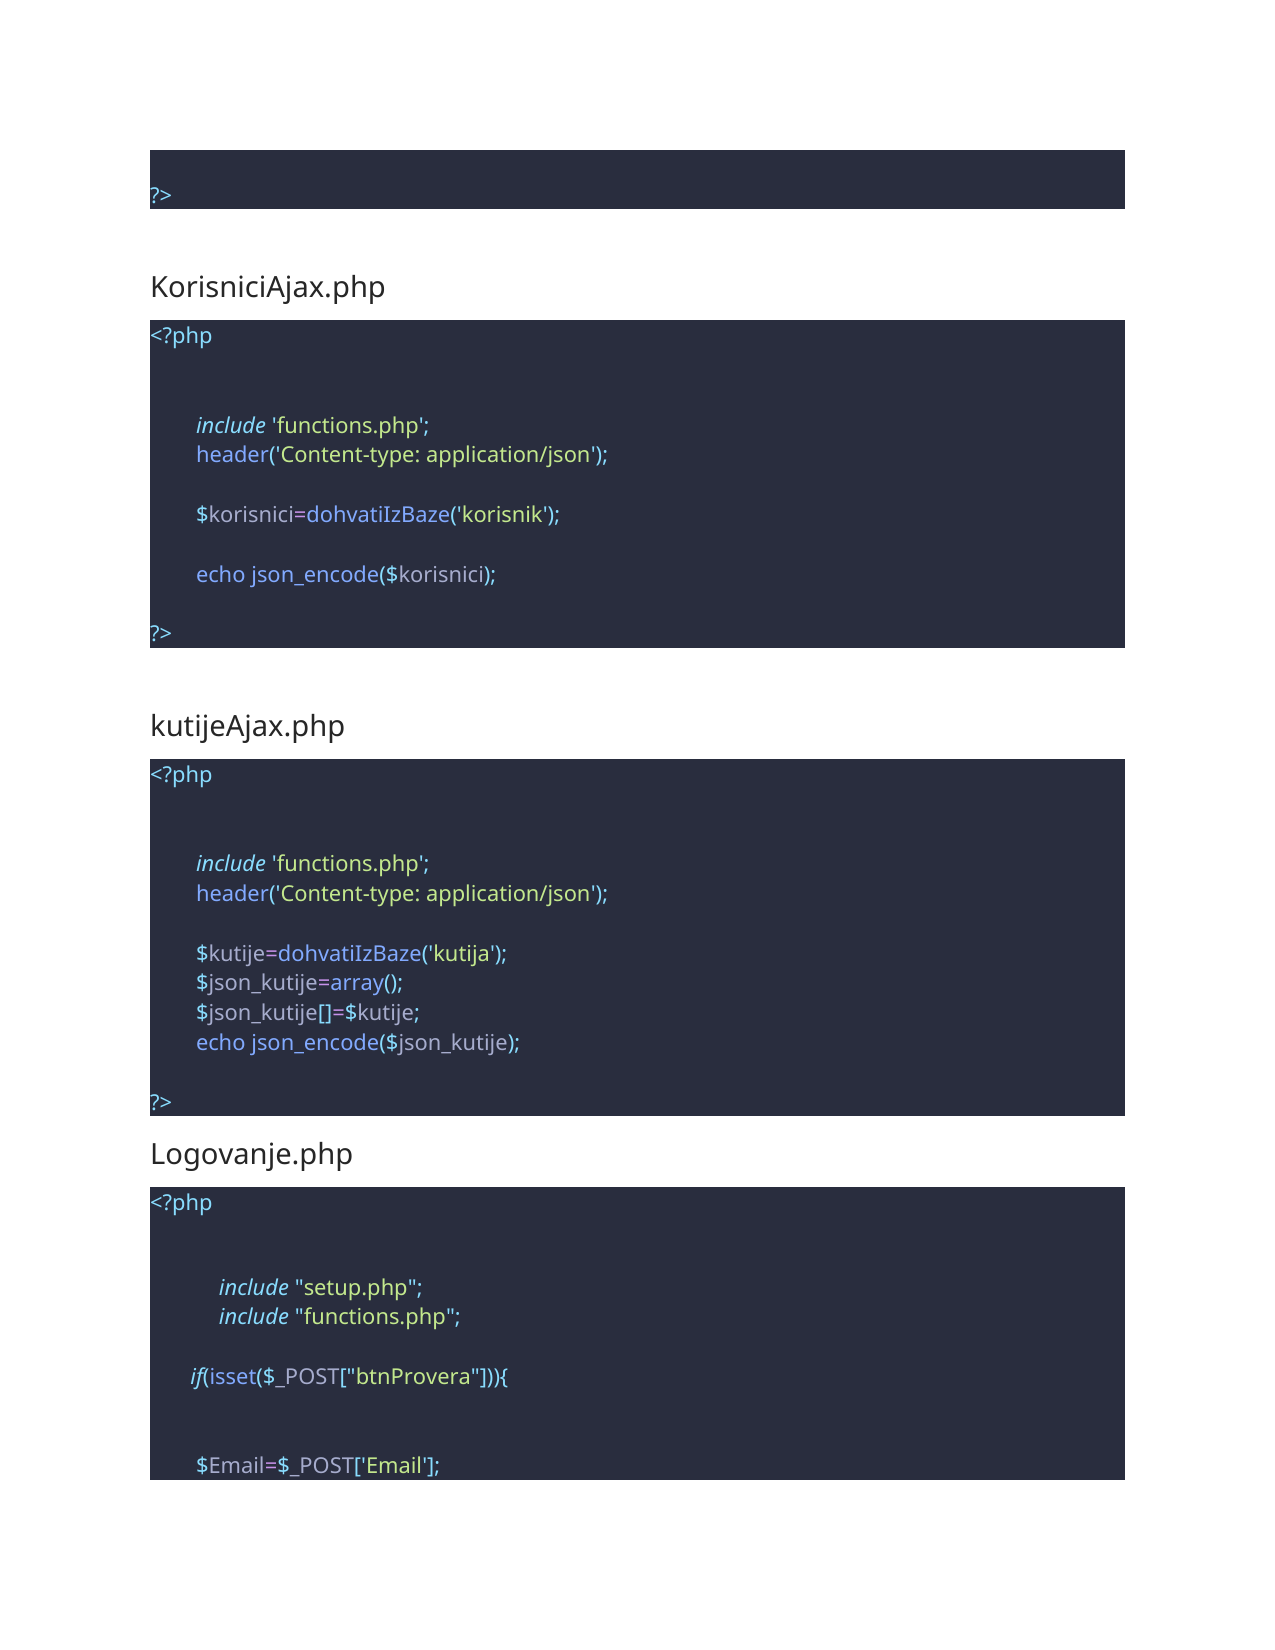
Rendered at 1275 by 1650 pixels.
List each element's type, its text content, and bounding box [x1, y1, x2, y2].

text $json_kutije[]=$kutije; [150, 997, 1125, 1027]
text $kutije=dohvatiIzBaze('kutija'); [150, 937, 1125, 967]
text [150, 439, 1125, 469]
text <?php [150, 1187, 1125, 1217]
subtitle KorisniciAjax.php [150, 266, 1125, 306]
text $Email=$_POST['Email']; [150, 1450, 1125, 1480]
text echo json_encode($json_kutije); [150, 1027, 1125, 1057]
text header('Content-type: application/json'); [150, 878, 1125, 908]
text ?> [150, 618, 1125, 648]
subtitle kutijeAjax.php [150, 705, 1125, 744]
text include 'functions.php'; [150, 410, 1125, 439]
text include 'functions.php'; [150, 848, 1125, 878]
text include "functions.php"; [150, 1301, 1125, 1331]
text <?php [150, 320, 1125, 350]
text ?> [150, 1086, 1125, 1116]
text include "setup.php"; [150, 1271, 1125, 1301]
text <?php [150, 759, 1125, 788]
text if(isset($_POST["btnProvera"])){ [150, 1361, 1125, 1391]
subtitle Logovanje.php [150, 1133, 1125, 1173]
text $korisnici=dohvatiIzBaze('korisnik'); [150, 499, 1125, 529]
text $json_kutije=array(); [150, 967, 1125, 997]
text echo json_encode($korisnici); [150, 559, 1125, 588]
text ?> [150, 180, 1125, 209]
